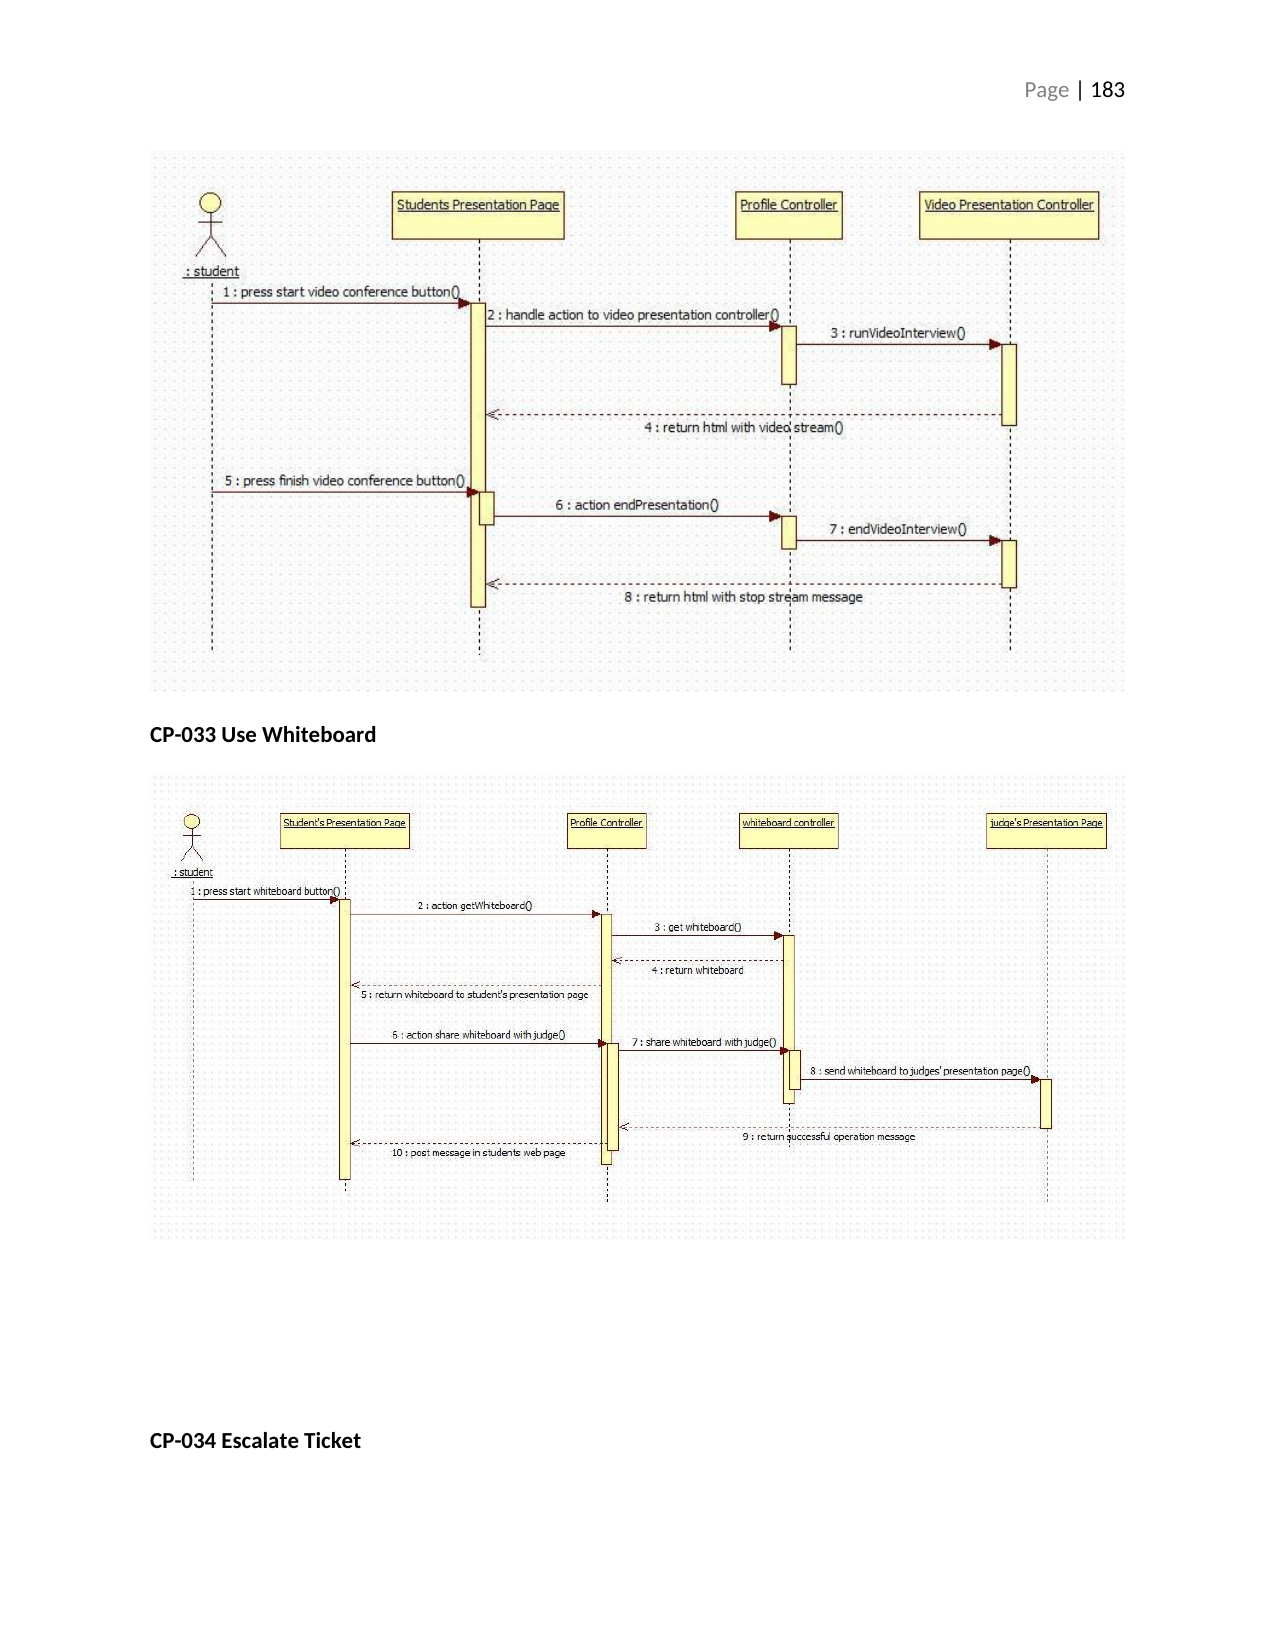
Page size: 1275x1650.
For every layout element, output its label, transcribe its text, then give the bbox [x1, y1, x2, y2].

text CP-034 Escalate Ticket [150, 1427, 1125, 1454]
text CP-033 Use Whiteboard [150, 720, 1125, 748]
picture [150, 772, 1125, 1243]
picture [150, 150, 1125, 695]
